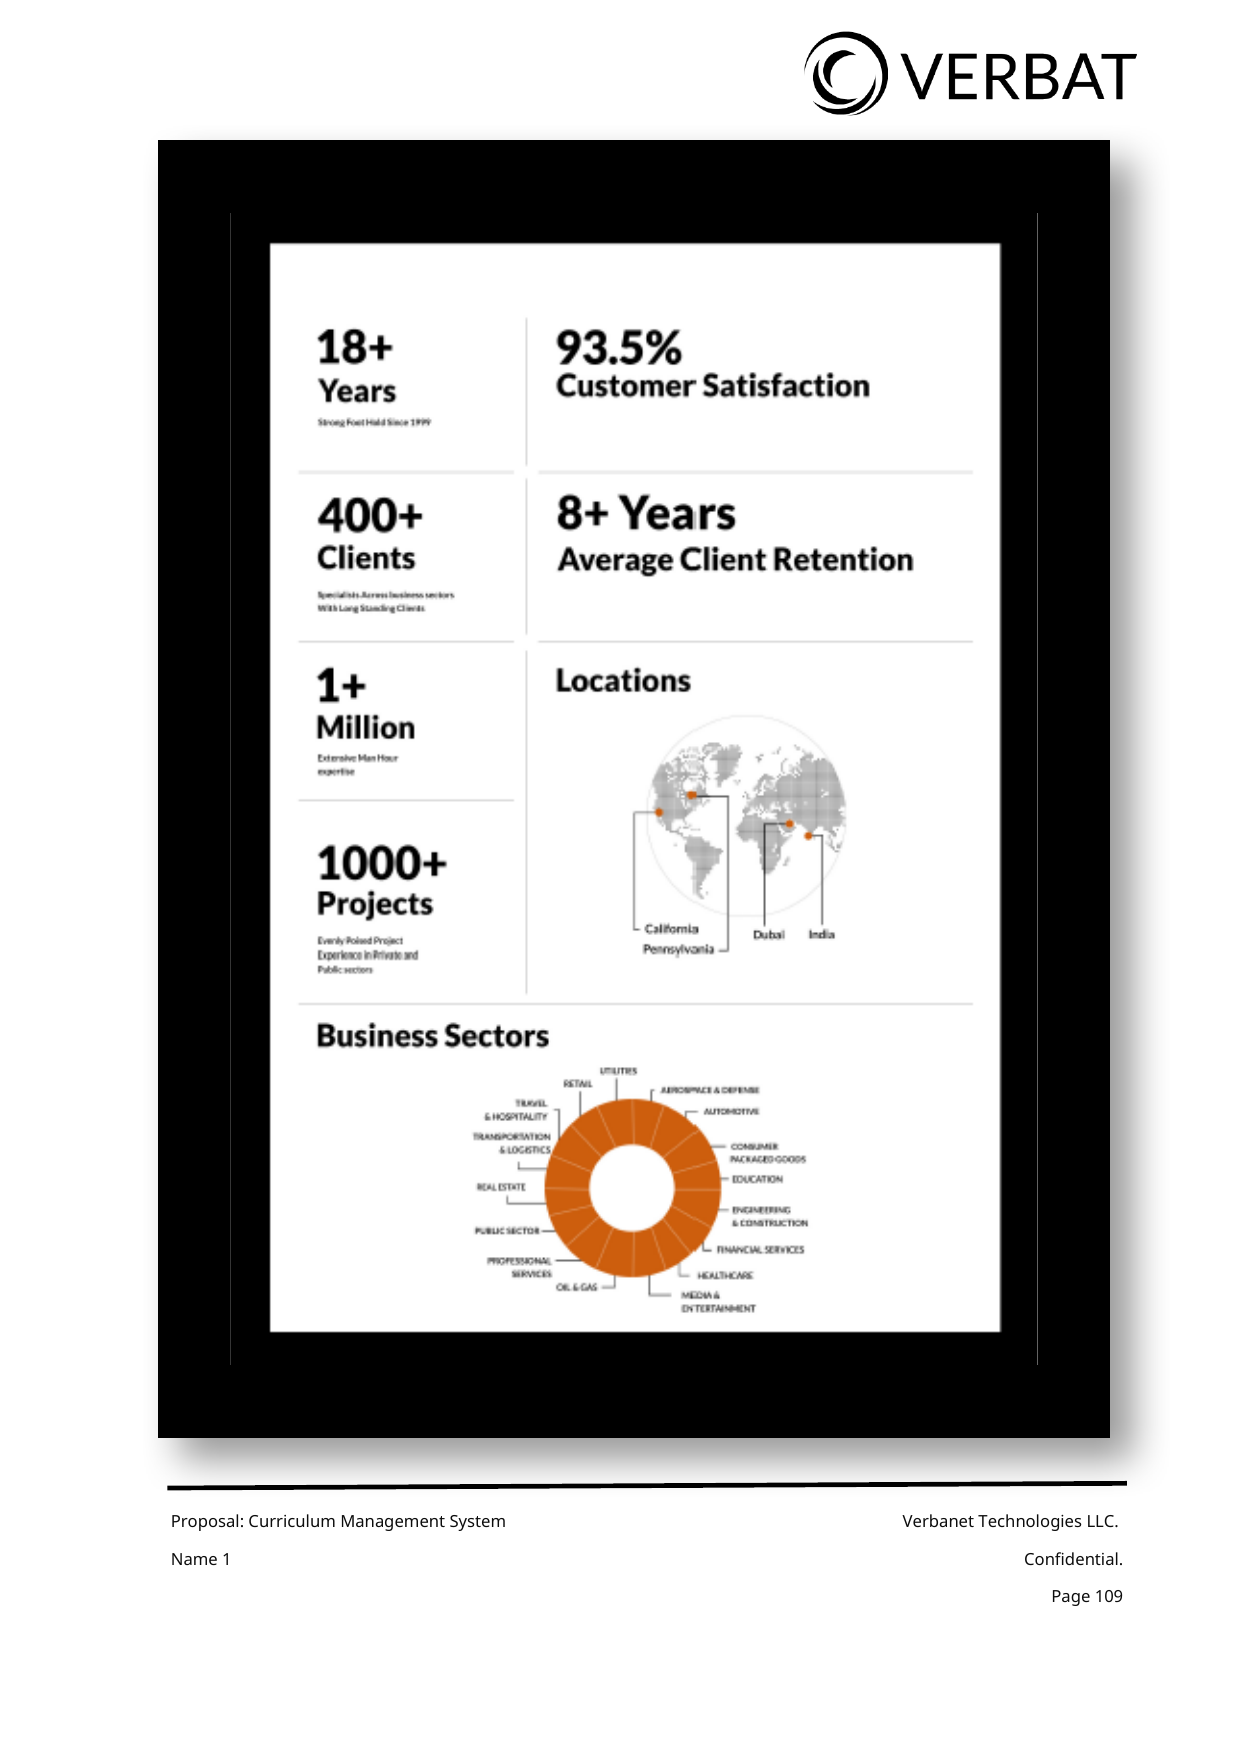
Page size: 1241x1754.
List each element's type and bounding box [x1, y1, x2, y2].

picture [800, 27, 1138, 116]
picture [230, 213, 1038, 1365]
